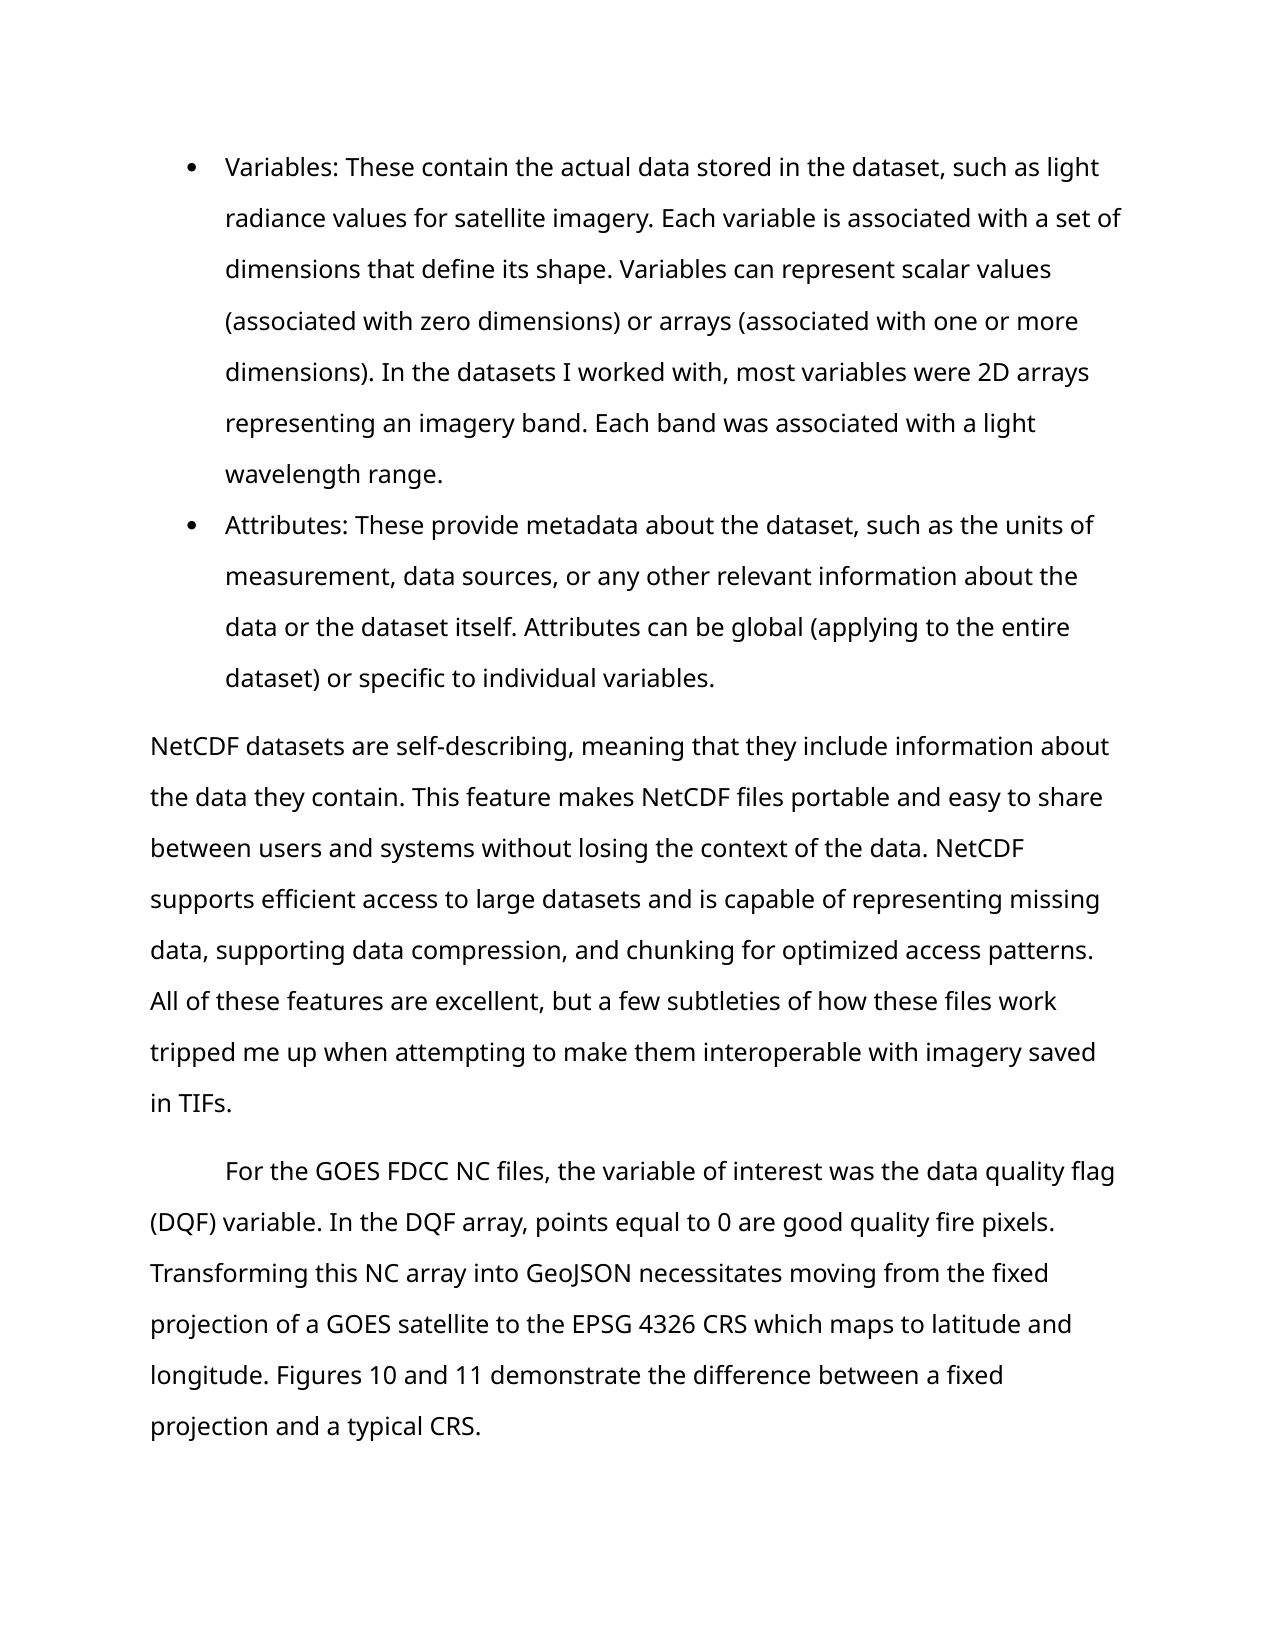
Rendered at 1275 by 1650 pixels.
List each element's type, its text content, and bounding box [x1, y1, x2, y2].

text NetCDF datasets are self-describing, meaning that they include information about the data they contain. This feature makes NetCDF files portable and easy to share between users and systems without losing the context of the data. NetCDF supports efficient access to large datasets and is capable of representing missing data, supporting data compression, and chunking for optimized access patterns. All of these features are excellent, but a few subtleties of how these files work tripped me up when attempting to make them interoperable with imagery saved in TIFs. [150, 728, 1125, 1119]
text For the GOES FDCC NC files, the variable of interest was the data quality flag (DQF) variable. In the DQF array, points equal to 0 are good quality fire pixels. Transforming this NC array into GeoJSON necessitates moving from the fixed projection of a GOES satellite to the EPSG 4326 CRS which maps to latitude and longitude. Figures 10 and 11 demonstrate the difference between a fixed projection and a typical CRS. [150, 1153, 1125, 1442]
list Variables: These contain the actual data stored in the dataset, such as light radiance values for satellite imagery. Each variable is associated with a set of dimensions that define its shape. Variables can represent scalar values (associated with zero dimensions) or arrays (associated with one or more dimensions). In the datasets I worked with, most variables were 2D arrays representing an imagery band. Each band was associated with a light wavelength range. [187, 150, 1125, 490]
list Attributes: These provide metadata about the dataset, such as the units of measurement, data sources, or any other relevant information about the data or the dataset itself. Attributes can be global (applying to the entire dataset) or specific to individual variables. [187, 507, 1125, 694]
